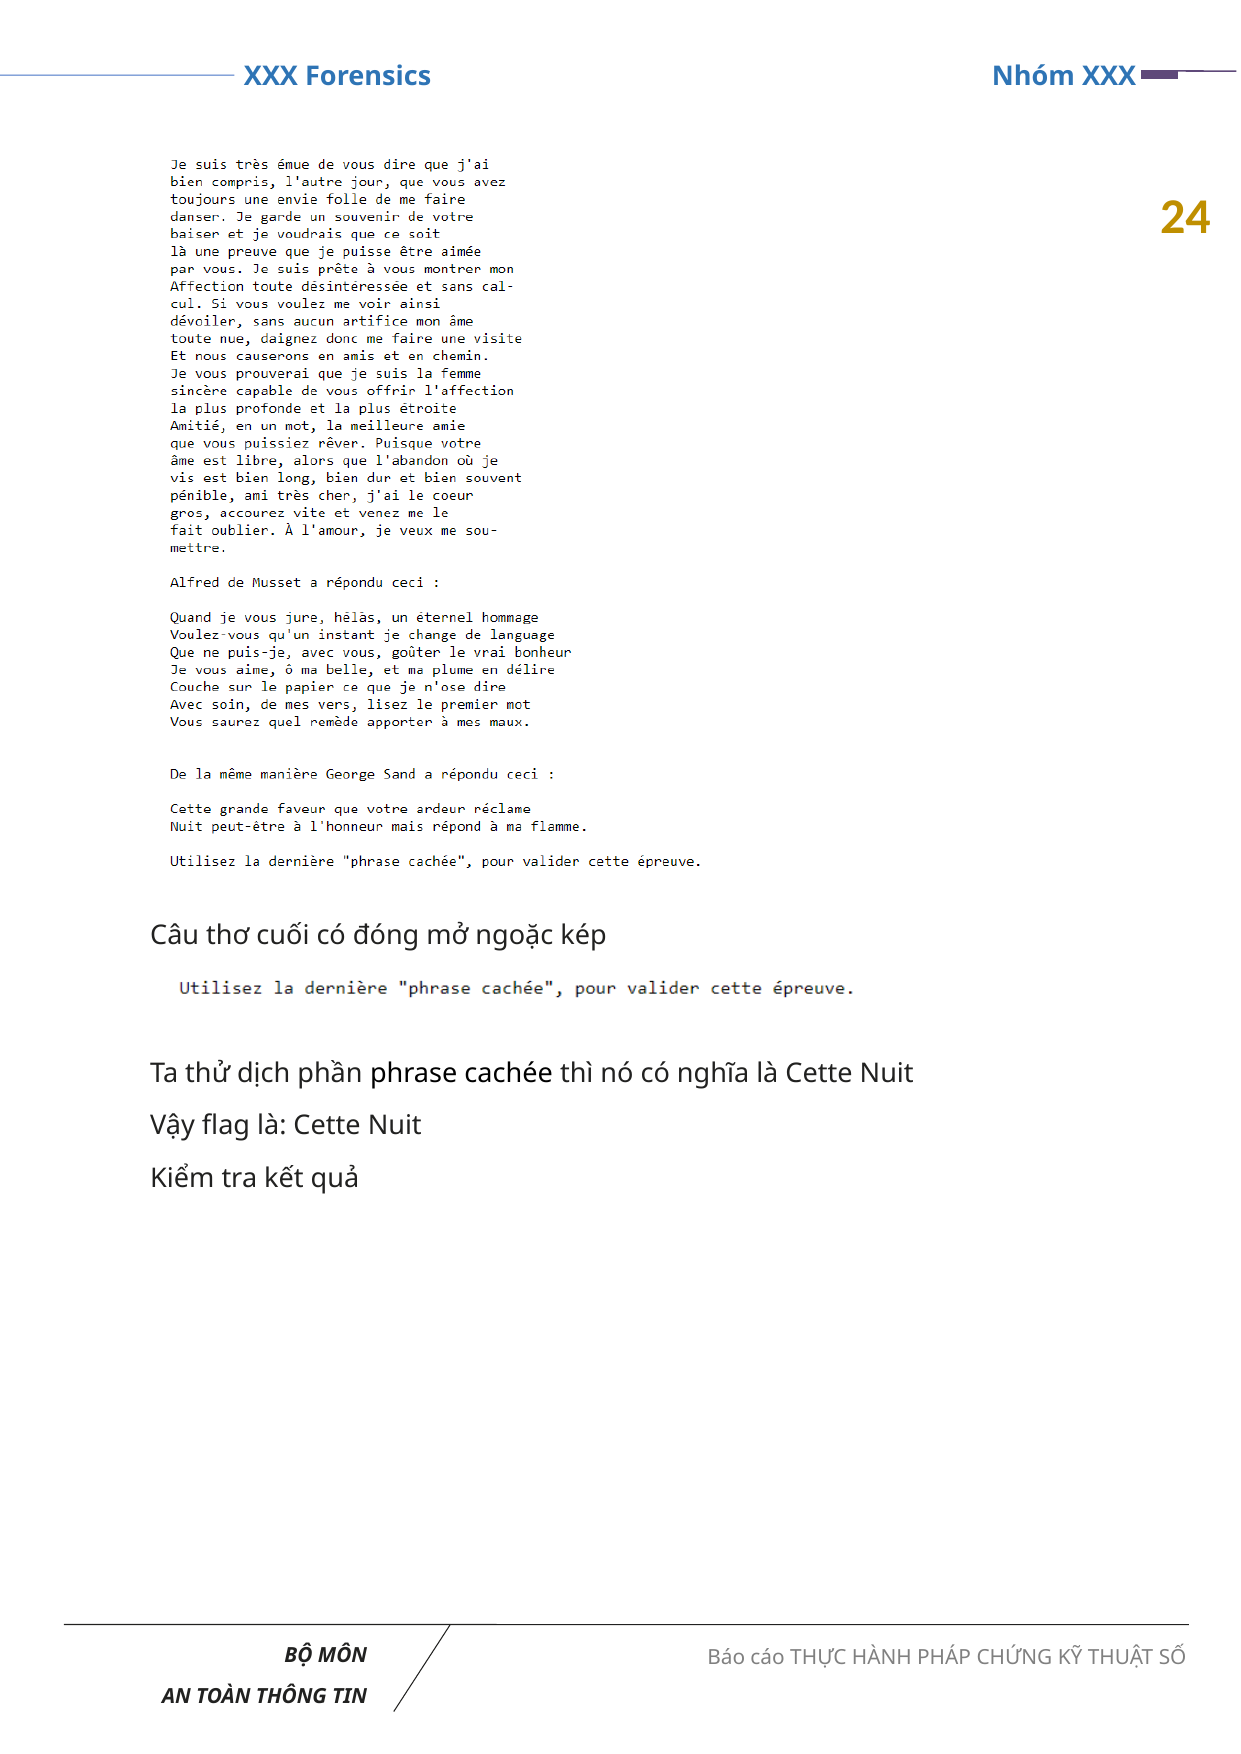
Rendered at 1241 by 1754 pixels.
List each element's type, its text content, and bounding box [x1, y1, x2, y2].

text Câu thơ cuối có đóng mở ngoặc kép [150, 915, 1153, 952]
text Kiểm tra kết quả [150, 1158, 1153, 1195]
text Ta thử dịch phần phrase cachée thì nó có nghĩa là Cette Nuit [150, 1053, 1153, 1090]
text Vậy flag là: Cette Nuit [150, 1106, 1153, 1143]
